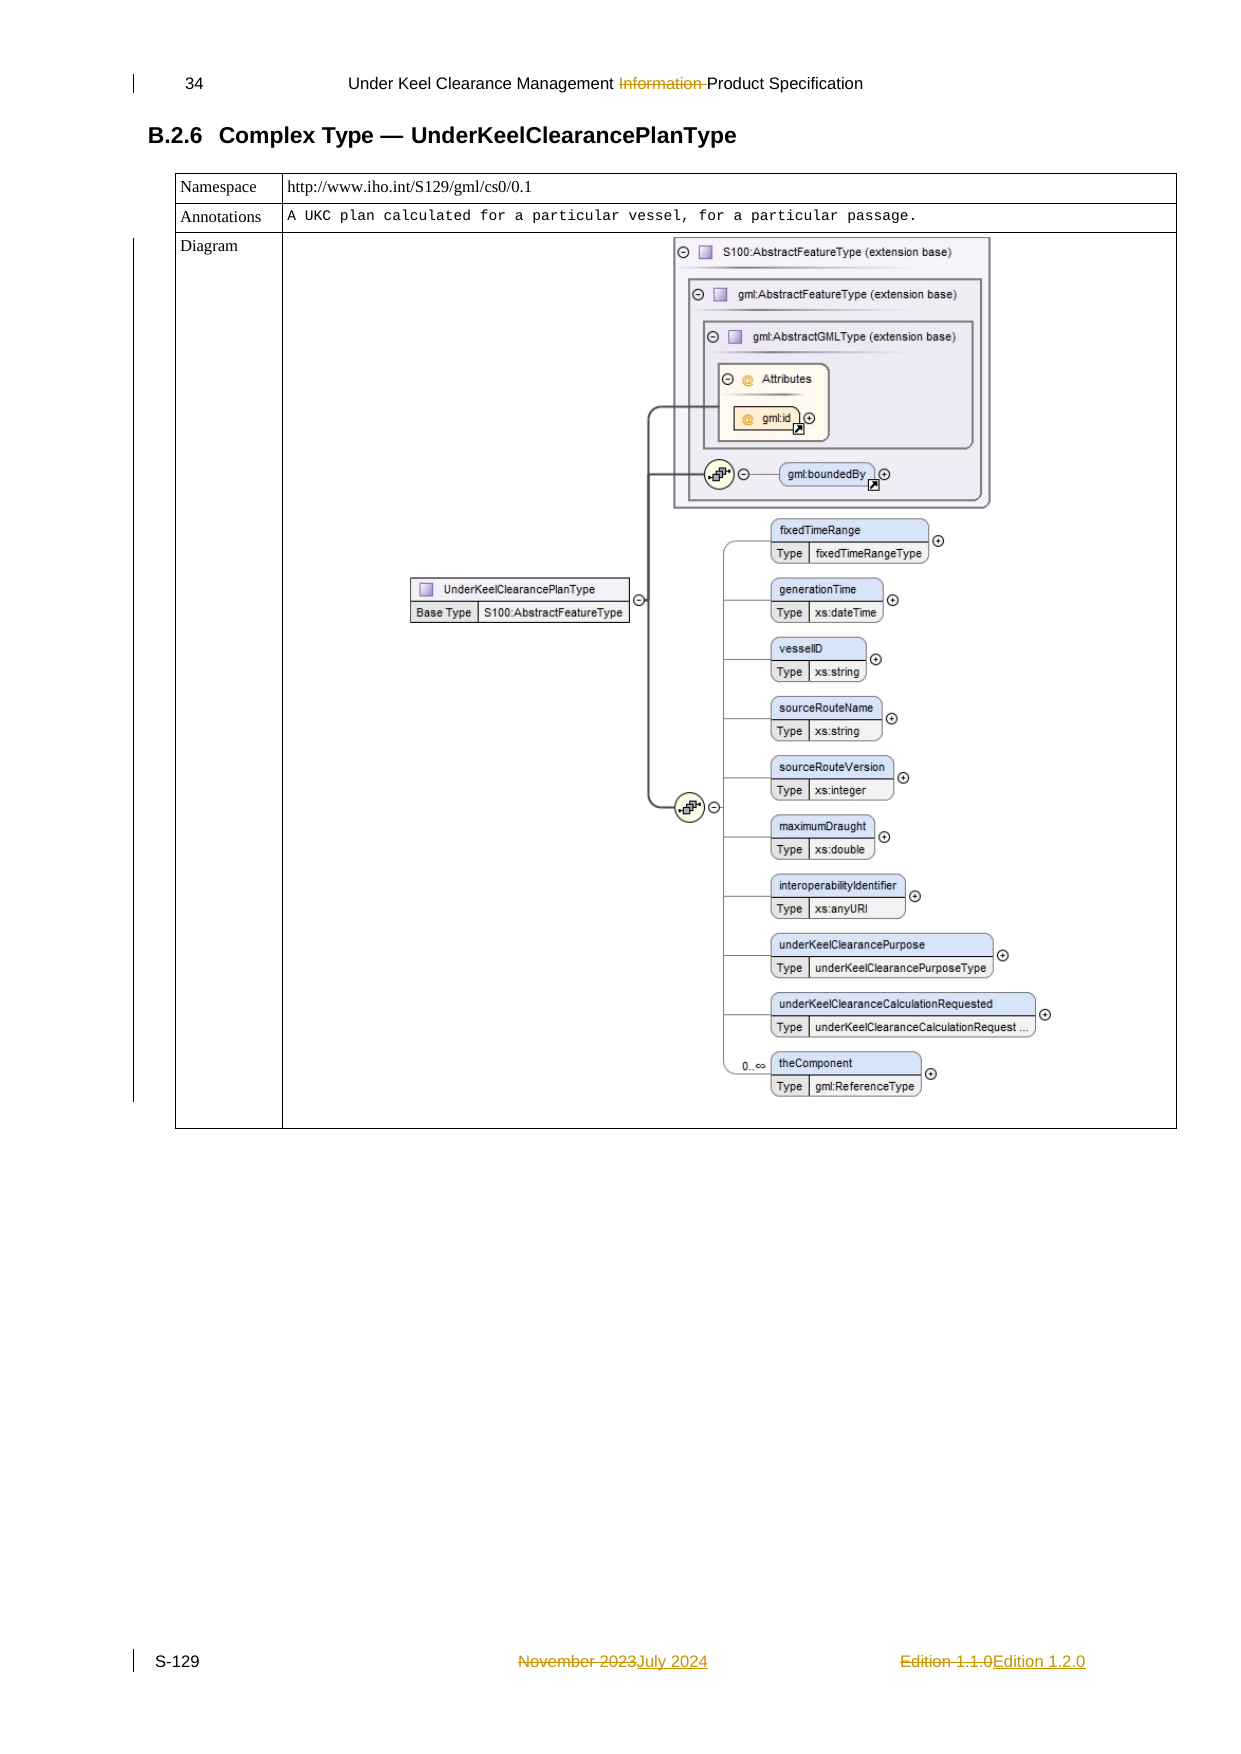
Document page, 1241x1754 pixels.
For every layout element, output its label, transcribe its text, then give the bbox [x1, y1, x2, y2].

table_cell A UKC plan calculated for a particular vessel, for a particular passage. [283, 204, 1176, 232]
table_cell Annotations [176, 204, 282, 232]
table_cell [283, 233, 1176, 1127]
subtitle Complex Type — UnderKeelClearancePlanType [148, 124, 1092, 148]
table_cell Diagram [176, 233, 282, 1127]
table_header Namespace [176, 174, 282, 202]
table_header http://www.iho.int/S129/gml/cs0/0.1 [283, 174, 1176, 202]
picture [410, 237, 1053, 1102]
